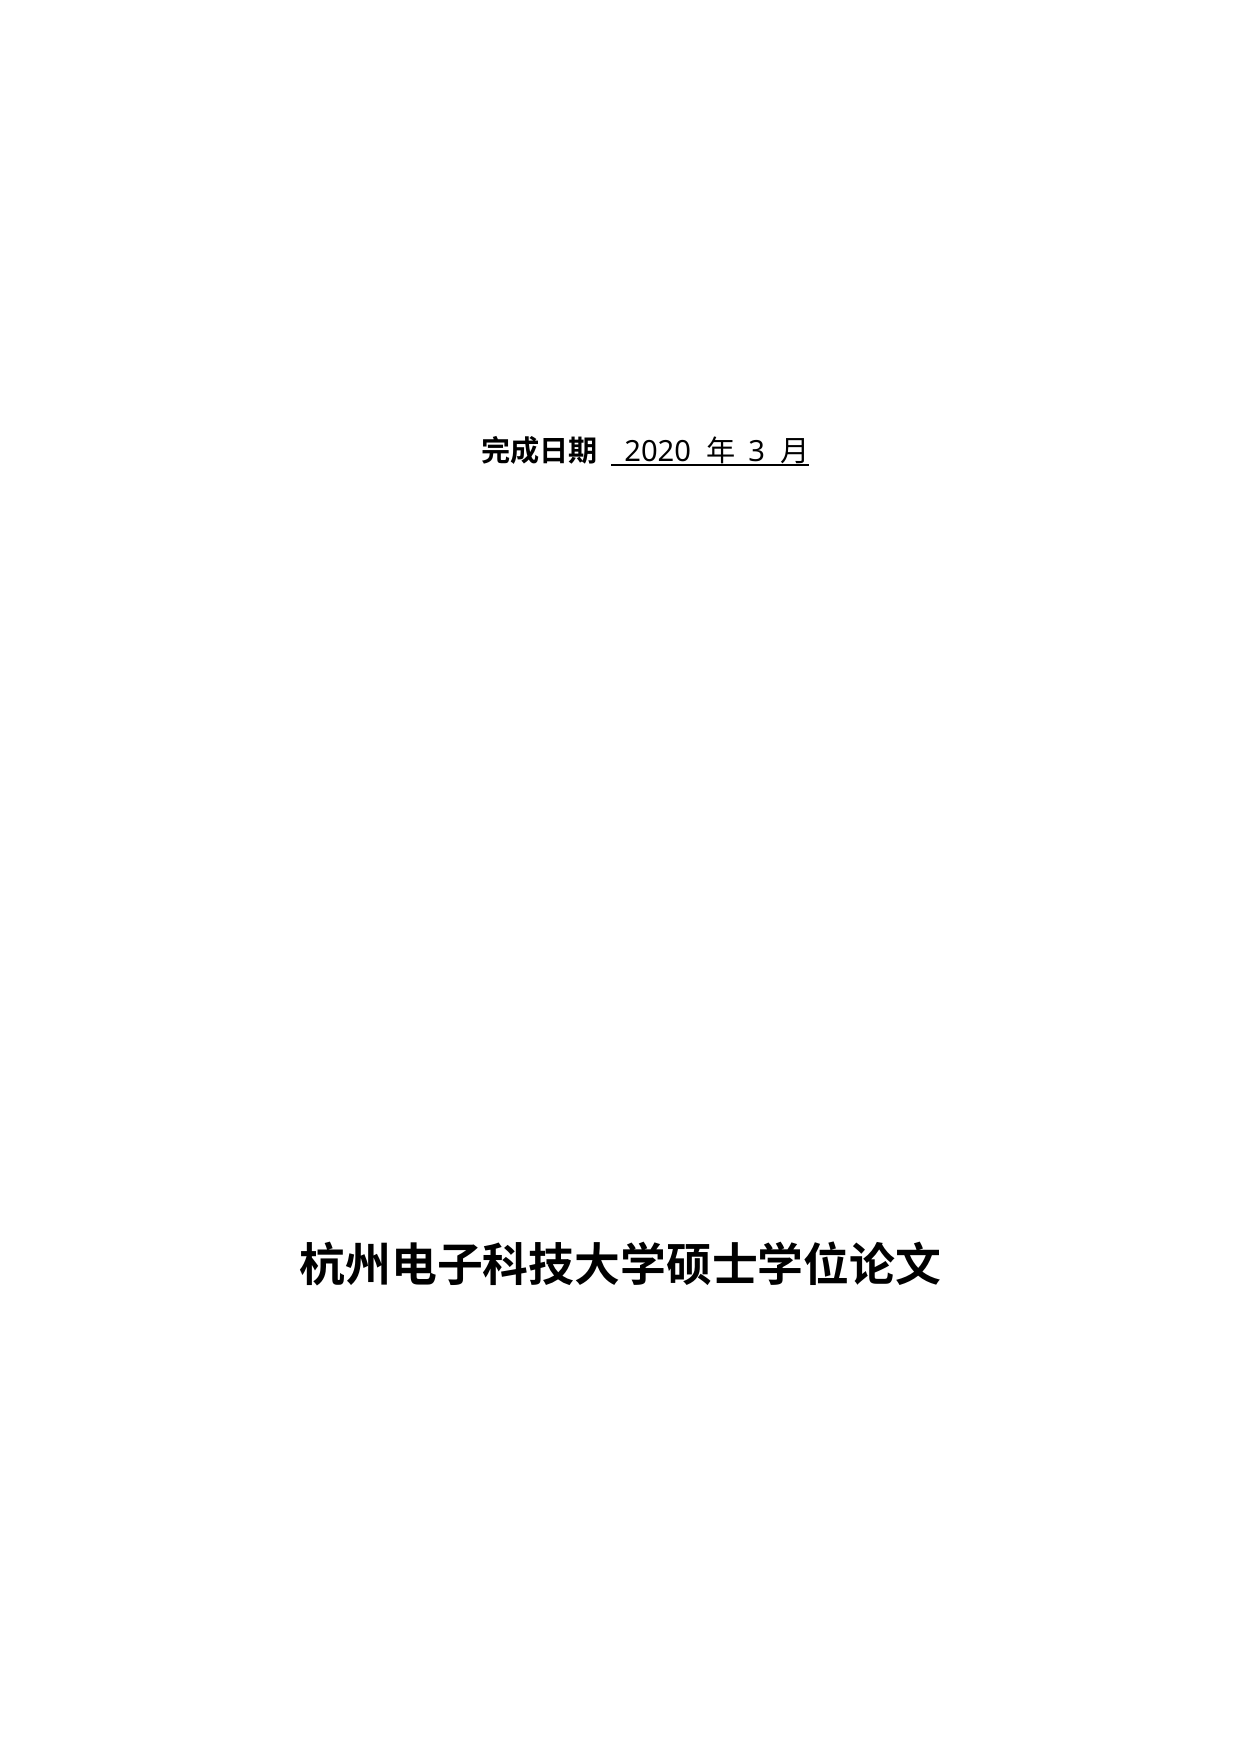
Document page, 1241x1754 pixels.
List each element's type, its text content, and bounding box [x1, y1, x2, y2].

text 完成日期 2020 年 3 月 [118, 416, 1122, 481]
text 杭州电子科技大学硕士学位论文 [118, 1212, 1122, 1310]
